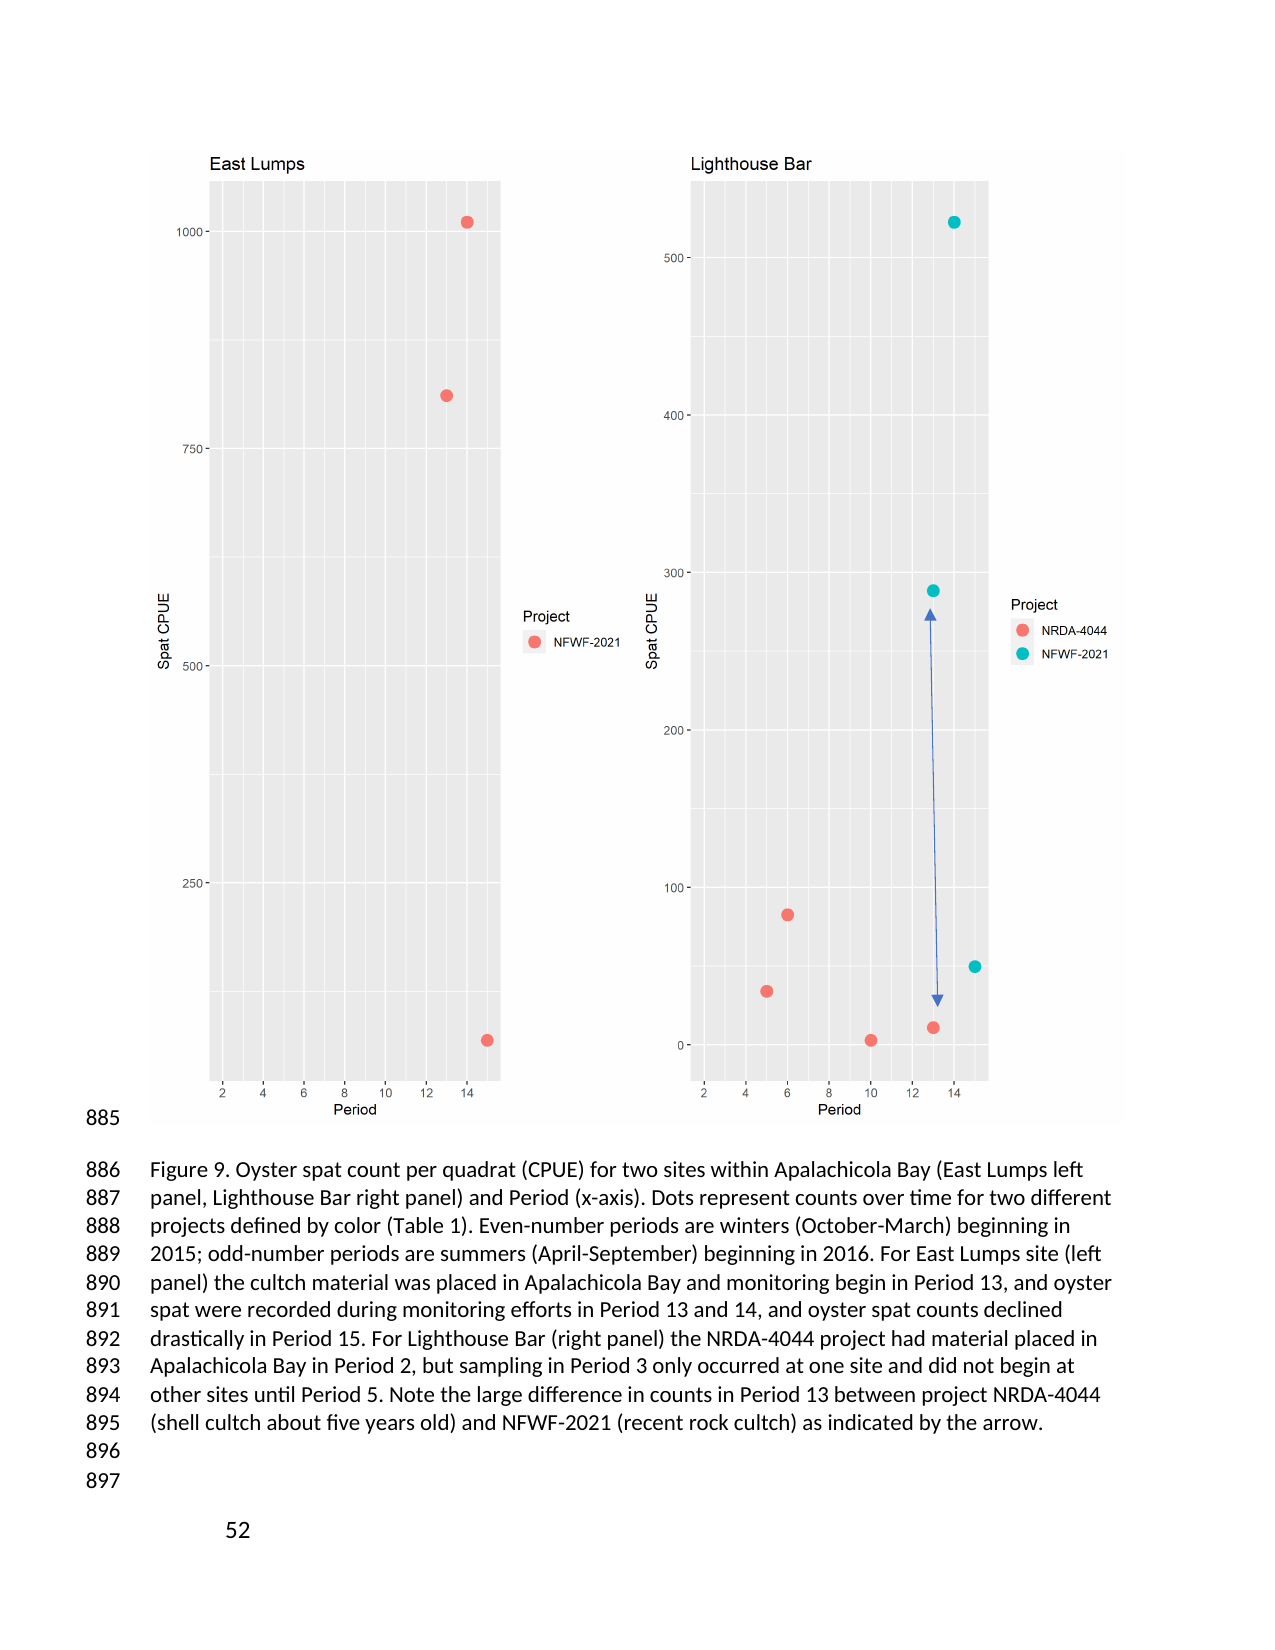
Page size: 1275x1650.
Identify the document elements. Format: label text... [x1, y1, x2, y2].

text Figure 9. Oyster spat count per quadrat (CPUE) for two sites within Apalachicola Bay (East Lumps left panel, Lighthouse Bar right panel) and Period (x-axis). Dots represent counts over time for two different projects defined by color (Table 1). Even-number periods are winters (October-March) beginning in 2015; odd-number periods are summers (April-September) beginning in 2016. For East Lumps site (left panel) the cultch material was placed in Apalachicola Bay and monitoring begin in Period 13, and oyster spat were recorded during monitoring efforts in Period 13 and 14, and oyster spat counts declined drastically in Period 15. For Lighthouse Bar (right panel) the NRDA-4044 project had material placed in Apalachicola Bay in Period 2, but sampling in Period 3 only occurred at one site and did not begin at other sites until Period 5. Note the large difference in counts in Period 13 between project NRDA-4044 (shell cultch about five years old) and NFWF-2021 (recent rock cultch) as indicated by the arrow. [150, 1156, 1125, 1436]
picture [150, 150, 1125, 1125]
